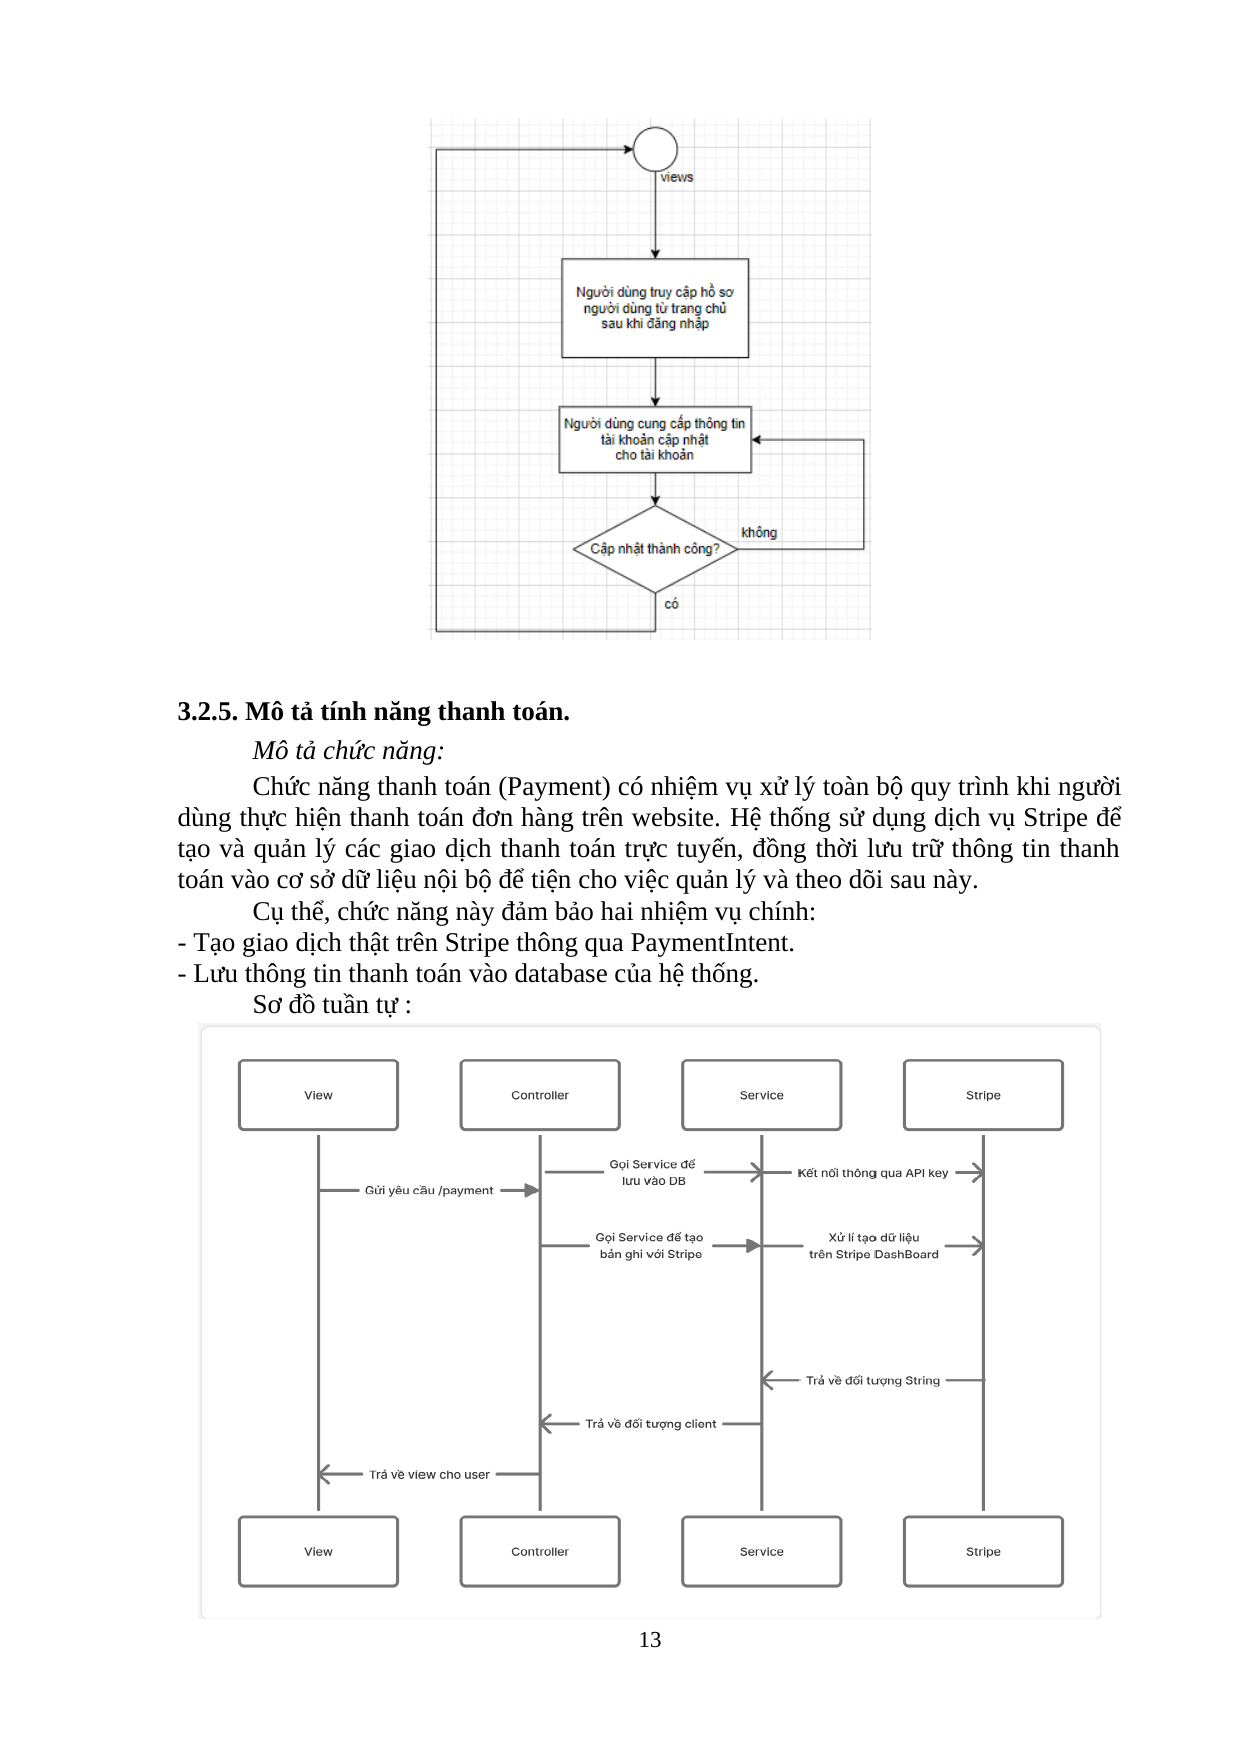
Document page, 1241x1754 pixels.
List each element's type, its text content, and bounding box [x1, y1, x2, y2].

text - Tạo giao dịch thật trên Stripe thông qua PaymentIntent. [177, 926, 1122, 957]
text Chức năng thanh toán (Payment) có nhiệm vụ xử lý toàn bộ quy trình khi người dùng thực hiện thanh toán đơn hàng trên website. Hệ thống sử dụng dịch vụ Stripe để tạo và quản lý các giao dịch thanh toán trực tuyến, đồng thời lưu trữ thông tin thanh toán vào cơ sở dữ liệu nội bộ để tiện cho việc quản lý và theo dõi sau này. [177, 770, 1122, 895]
text Cụ thể, chức năng này đảm bảo hai nhiệm vụ chính: [177, 895, 1122, 926]
text Sơ đồ tuần tự : [177, 988, 1122, 1019]
picture [427, 118, 872, 640]
picture [197, 1023, 1102, 1619]
text - Lưu thông tin thanh toán vào database của hệ thống. [177, 957, 1122, 988]
subtitle 3.2.5. Mô tả tính năng thanh toán. [177, 695, 1122, 726]
text Mô tả chức năng: [177, 734, 1122, 766]
